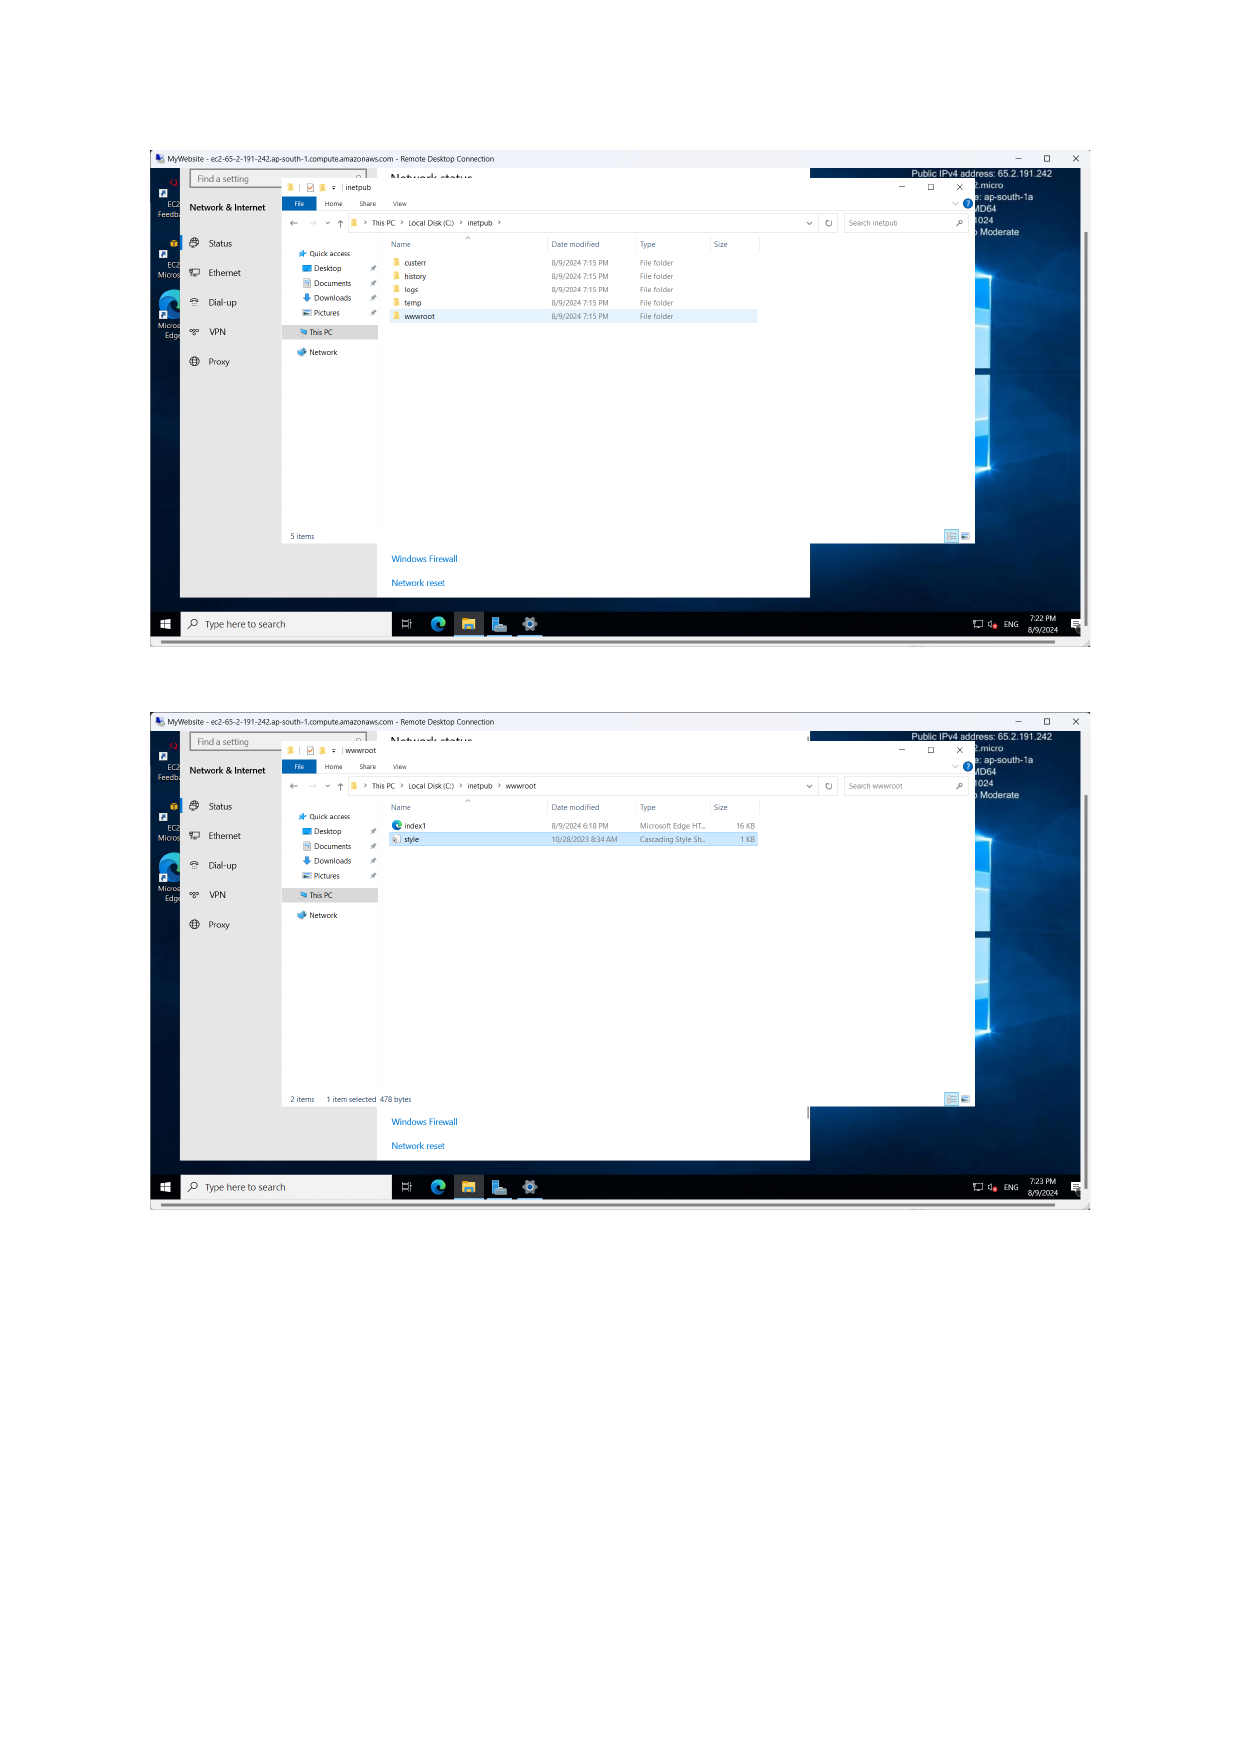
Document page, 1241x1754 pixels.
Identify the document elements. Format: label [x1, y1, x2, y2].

picture [150, 712, 1091, 1210]
picture [150, 150, 1091, 647]
